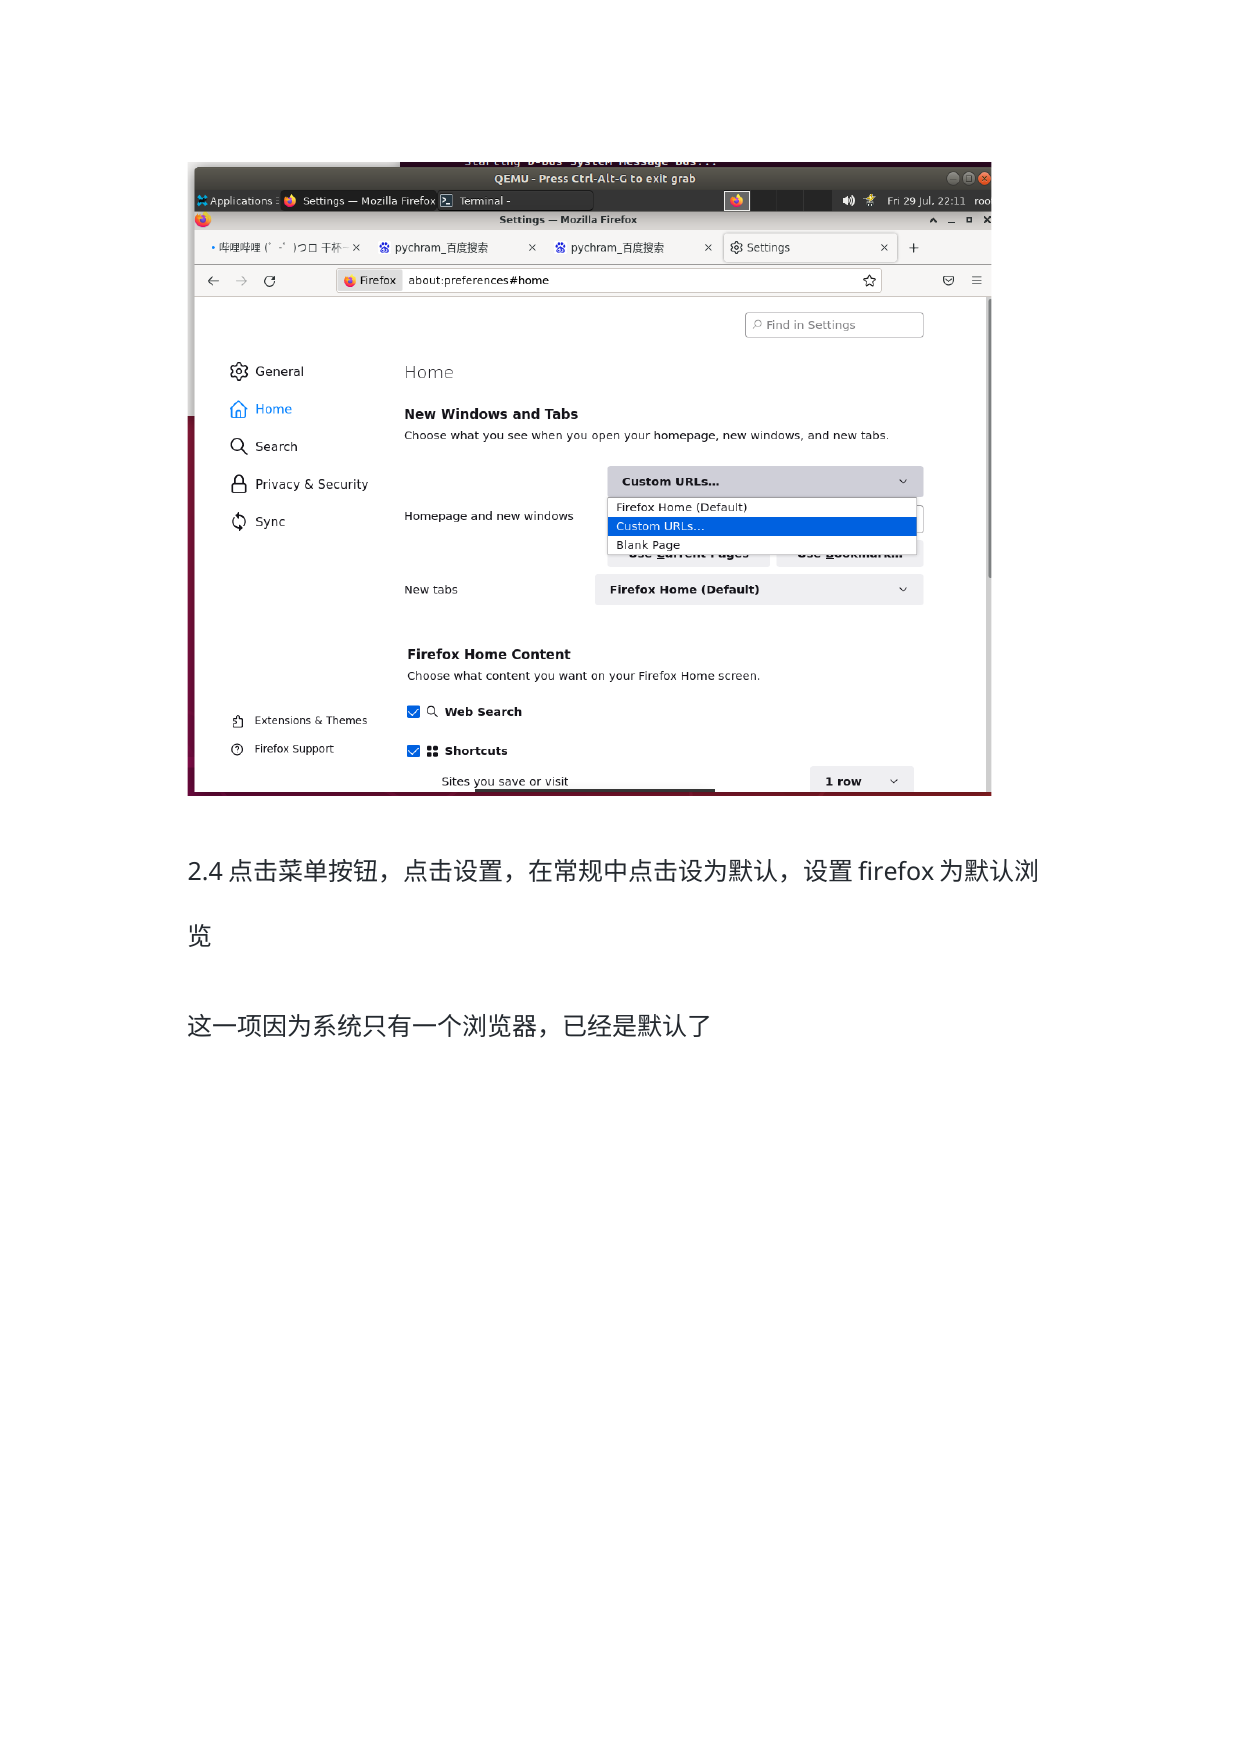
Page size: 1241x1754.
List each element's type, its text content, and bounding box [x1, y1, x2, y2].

text 这一项因为系统只有一个浏览器，已经是默认了 [187, 992, 1053, 1057]
text 2.4点击菜单按钮，点击设置，在常规中点击设为默认，设置firefox为默认浏览 [187, 837, 1053, 967]
picture [187, 162, 992, 796]
